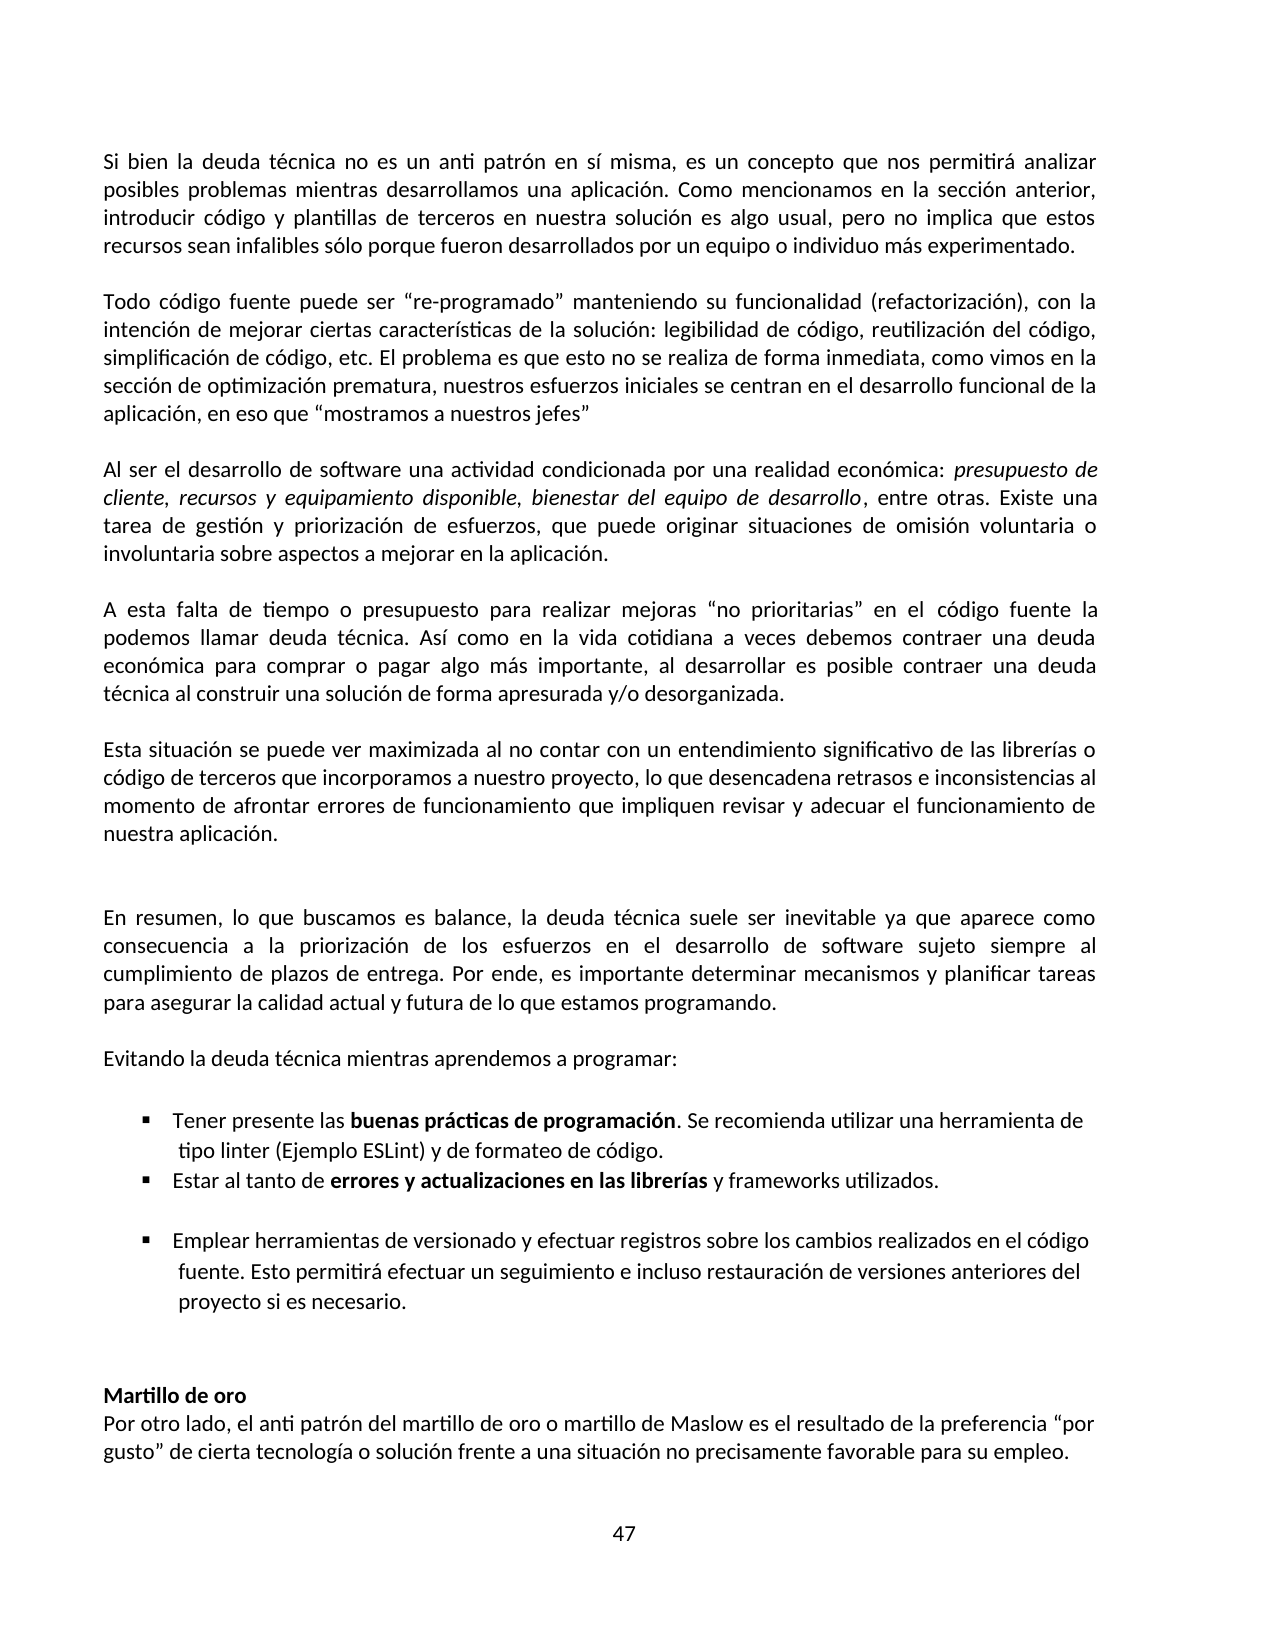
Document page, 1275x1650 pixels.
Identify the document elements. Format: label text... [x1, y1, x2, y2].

list Estar al tanto de errores y actualizaciones en las librerías y frameworks utilizados. [141, 1166, 1098, 1194]
text Martillo de oro [103, 1381, 1098, 1409]
list Tener presente las buenas prácticas de programación. Se recomienda utilizar una herramienta de tipo linter (Ejemplo ESLint) y de formateo de código. [141, 1106, 1098, 1164]
text Si bien la deuda técnica no es un anti patrón en sí misma, es un concepto que nos permitirá analizar posibles problemas mientras desarrollamos una aplicación. Como mencionamos en la sección anterior, introducir código y plantillas de terceros en nuestra solución es algo usual, pero no implica que estos recursos sean infalibles sólo porque fueron desarrollados por un equipo o individuo más experimentado. [103, 147, 1098, 259]
list Emplear herramientas de versionado y efectuar registros sobre los cambios realizados en el código fuente. Esto permitirá efectuar un seguimiento e incluso restauración de versiones anteriores del proyecto si es necesario. [141, 1227, 1098, 1315]
text Al ser el desarrollo de software una actividad condicionada por una realidad económica: presupuesto de cliente, recursos y equipamiento disponible, bienestar del equipo de desarrollo, entre otras. Existe una tarea de gestión y priorización de esfuerzos, que puede originar situaciones de omisión voluntaria o involuntaria sobre aspectos a mejorar en la aplicación. [103, 455, 1098, 567]
text Esta situación se puede ver maximizada al no contar con un entendimiento significativo de las librerías o código de terceros que incorporamos a nuestro proyecto, lo que desencadena retrasos e inconsistencias al momento de afrontar errores de funcionamiento que impliquen revisar y adecuar el funcionamiento de nuestra aplicación. [103, 735, 1098, 847]
text Todo código fuente puede ser “re-programado” manteniendo su funcionalidad (refactorización), con la intención de mejorar ciertas características de la solución: legibilidad de código, reutilización del código, simplificación de código, etc. El problema es que esto no se realiza de forma inmediata, como vimos en la sección de optimización prematura, nuestros esfuerzos iniciales se centran en el desarrollo funcional de la aplicación, en eso que “mostramos a nuestros jefes” [103, 287, 1098, 427]
text A esta falta de tiempo o presupuesto para realizar mejoras “no prioritarias” en el código fuente la podemos llamar deuda técnica. Así como en la vida cotidiana a veces debemos contraer una deuda económica para comprar o pagar algo más importante, al desarrollar es posible contraer una deuda técnica al construir una solución de forma apresurada y/o desorganizada. [103, 595, 1098, 707]
text Por otro lado, el anti patrón del martillo de oro o martillo de Maslow es el resultado de la preferencia “por gusto” de cierta tecnología o solución frente a una situación no precisamente favorable para su empleo. [103, 1409, 1098, 1465]
text En resumen, lo que buscamos es balance, la deuda técnica suele ser inevitable ya que aparece como consecuencia a la priorización de los esfuerzos en el desarrollo de software sujeto siempre al cumplimiento de plazos de entrega. Por ende, es importante determinar mecanismos y planificar tareas para asegurar la calidad actual y futura de lo que estamos programando. [103, 903, 1098, 1016]
text Evitando la deuda técnica mientras aprendemos a programar: [103, 1044, 1098, 1072]
